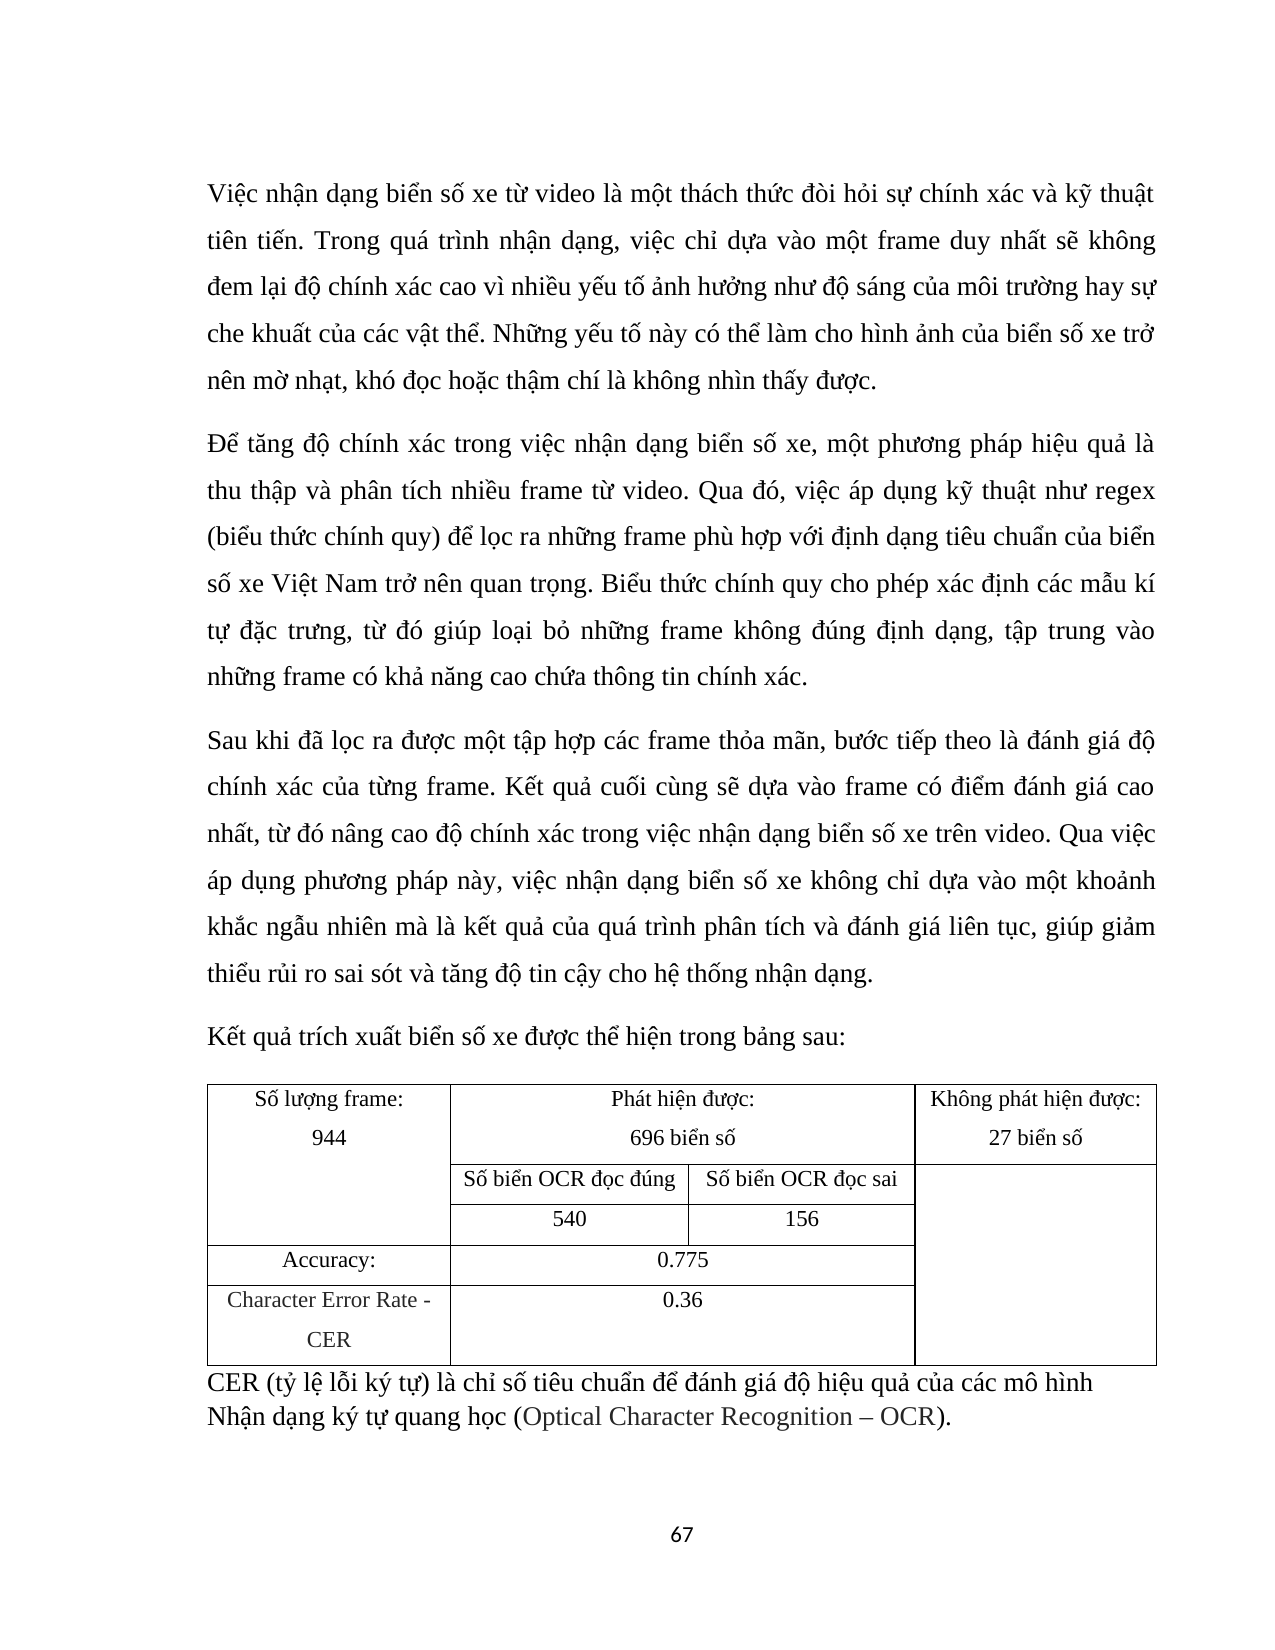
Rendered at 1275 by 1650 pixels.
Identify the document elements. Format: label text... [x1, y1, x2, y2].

table_cell Số biển OCR đọc đúng [451, 1165, 688, 1204]
table_cell Accuracy: [208, 1246, 450, 1285]
table_cell Character Error Rate - CER [208, 1286, 450, 1365]
table_cell 0.36 [451, 1286, 914, 1365]
table_cell [916, 1165, 1156, 1365]
table_cell 540 [451, 1205, 688, 1245]
table_cell Số biển OCR đọc sai [689, 1165, 914, 1204]
table_header Không phát hiện được: 27 biển số [916, 1085, 1156, 1164]
table_cell 156 [689, 1205, 914, 1245]
table_cell 0.775 [451, 1246, 914, 1285]
text CER (tỷ lệ lỗi ký tự) là chỉ số tiêu chuẩn để đánh giá độ hiệu quả của các mô hình Nhận dạng ký tự quang học (Optical Character Recognition – OCR). [207, 1366, 1157, 1431]
table_header Phát hiện được: 696 biển số [451, 1085, 914, 1164]
text Kết quả trích xuất biển số xe được thể hiện trong bảng sau: [207, 1021, 1157, 1052]
table_header Số lượng frame: 944 [208, 1085, 450, 1245]
text Việc nhận dạng biển số xe từ video là một thách thức đòi hỏi sự chính xác và kỹ thuật tiên tiến. Trong quá trình nhận dạng, việc chỉ dựa vào một frame duy nhất sẽ không đem lại độ chính xác cao vì nhiều yếu tố ảnh hưởng như độ sáng của môi trường hay sự che khuất của các vật thể. Những yếu tố này có thể làm cho hình ảnh của biển số xe trở nên mờ nhạt, khó đọc hoặc thậm chí là không nhìn thấy được. [207, 177, 1157, 395]
text Sau khi đã lọc ra được một tập hợp các frame thỏa mãn, bước tiếp theo là đánh giá độ chính xác của từng frame. Kết quả cuối cùng sẽ dựa vào frame có điểm đánh giá cao nhất, từ đó nâng cao độ chính xác trong việc nhận dạng biển số xe trên video. Qua việc áp dụng phương pháp này, việc nhận dạng biển số xe không chỉ dựa vào một khoảnh khắc ngẫu nhiên mà là kết quả của quá trình phân tích và đánh giá liên tục, giúp giảm thiểu rủi ro sai sót và tăng độ tin cậy cho hệ thống nhận dạng. [207, 724, 1157, 988]
text Để tăng độ chính xác trong việc nhận dạng biển số xe, một phương pháp hiệu quả là thu thập và phân tích nhiều frame từ video. Qua đó, việc áp dụng kỹ thuật như regex (biểu thức chính quy) để lọc ra những frame phù hợp với định dạng tiêu chuẩn của biển số xe Việt Nam trở nên quan trọng. Biểu thức chính quy cho phép xác định các mẫu kí tự đặc trưng, từ đó giúp loại bỏ những frame không đúng định dạng, tập trung vào những frame có khả năng cao chứa thông tin chính xác. [207, 427, 1157, 692]
